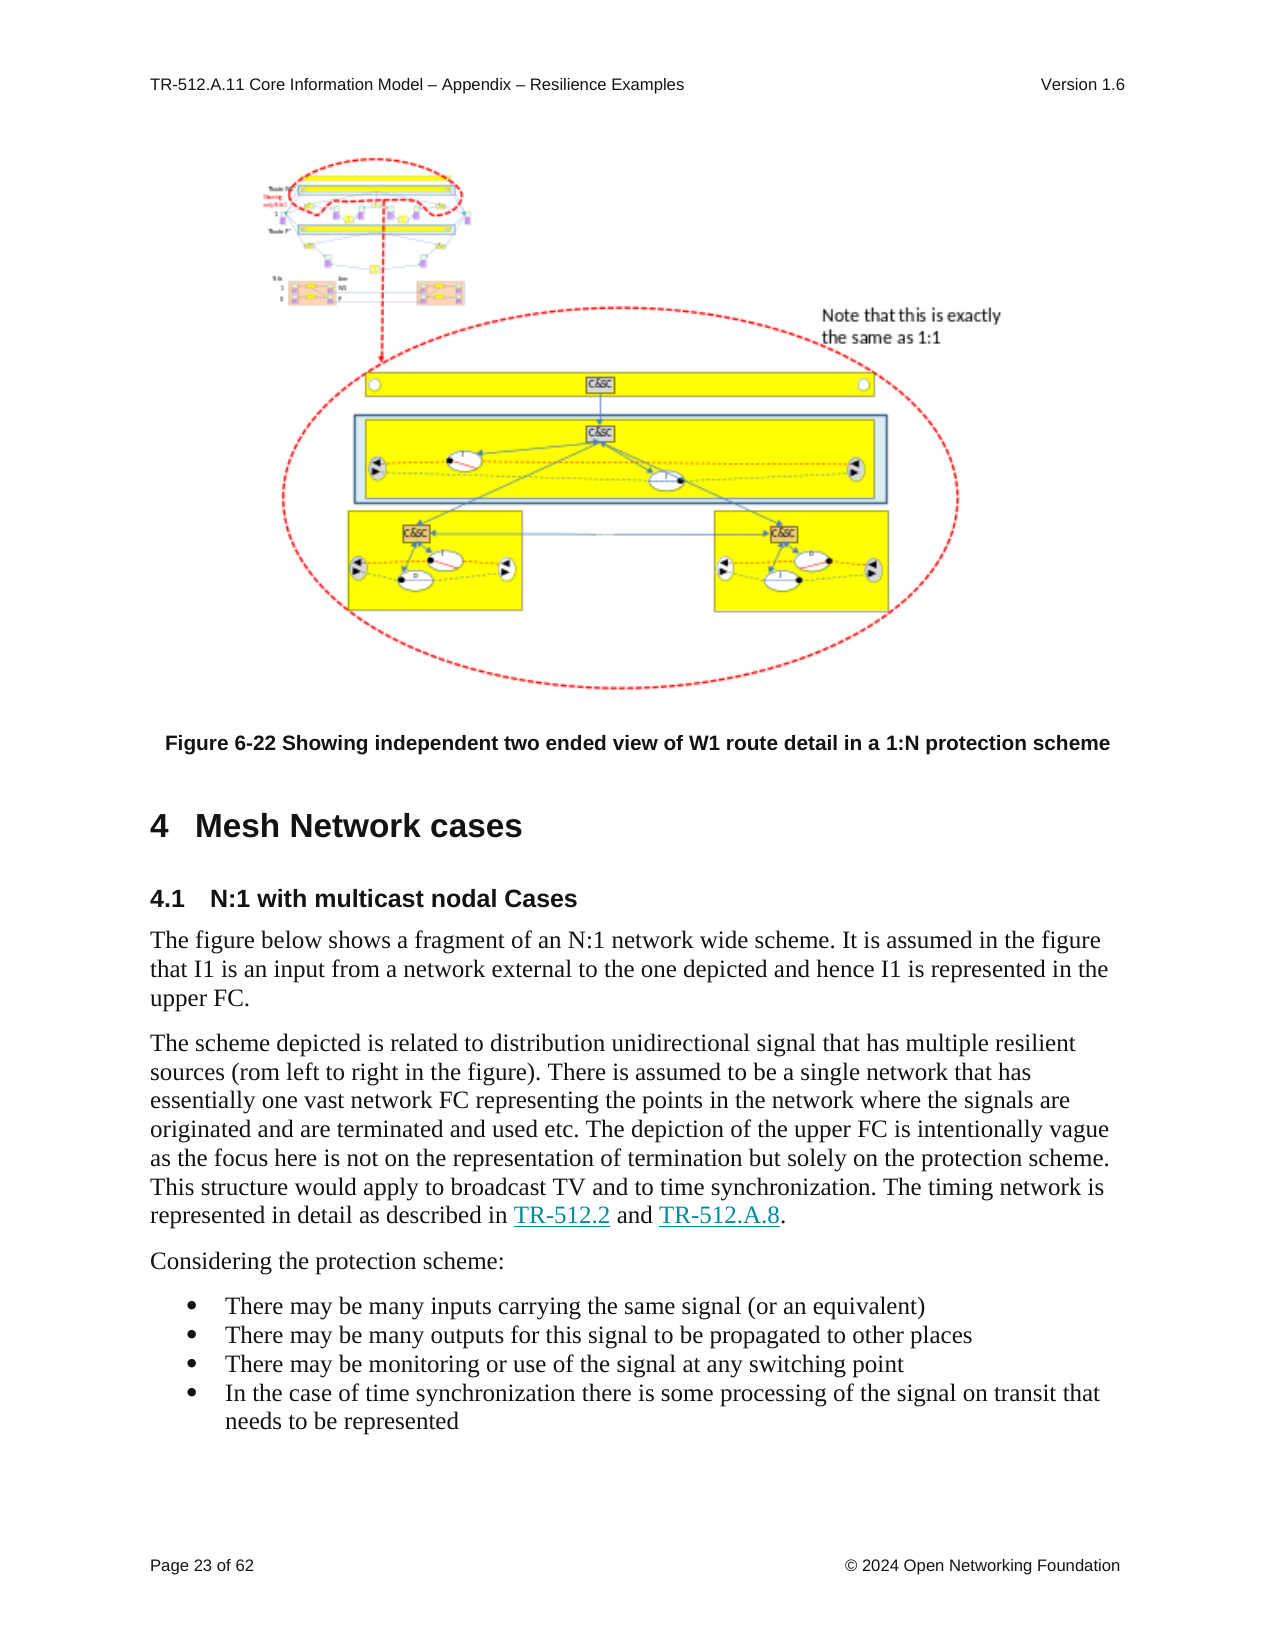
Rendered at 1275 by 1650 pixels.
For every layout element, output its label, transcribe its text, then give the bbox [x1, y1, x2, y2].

list There may be monitoring or use of the signal at any switching point [187, 1349, 1125, 1378]
text The scheme depicted is related to distribution unidirectional signal that has multiple resilient sources (rom left to right in the figure). There is assumed to be a single network that has essentially one vast network FC representing the points in the network where the signals are originated and are terminated and used etc. The depiction of the upper FC is intentionally vague as the focus here is not on the representation of termination but solely on the protection scheme. This structure would apply to broadcast TV and to time synchronization. The timing network is represented in detail as described in TR-512.2 and TR-512.A.8. [150, 1028, 1125, 1229]
list There may be many outputs for this signal to be propagated to other places [187, 1320, 1125, 1349]
subtitle Mesh Network cases [150, 801, 1125, 846]
list In the case of time synchronization there is some processing of the signal on transit that needs to be represented [187, 1378, 1125, 1435]
text Considering the protection scheme: [150, 1246, 1125, 1275]
subtitle N:1 with multicast nodal Cases [150, 884, 1125, 913]
text The figure below shows a fragment of an N:1 network wide scheme. It is assumed in the figure that I1 is an input from a network external to the one depicted and hence I1 is represented in the upper FC. [150, 925, 1125, 1011]
list There may be many inputs carrying the same signal (or an equivalent) [187, 1291, 1125, 1320]
